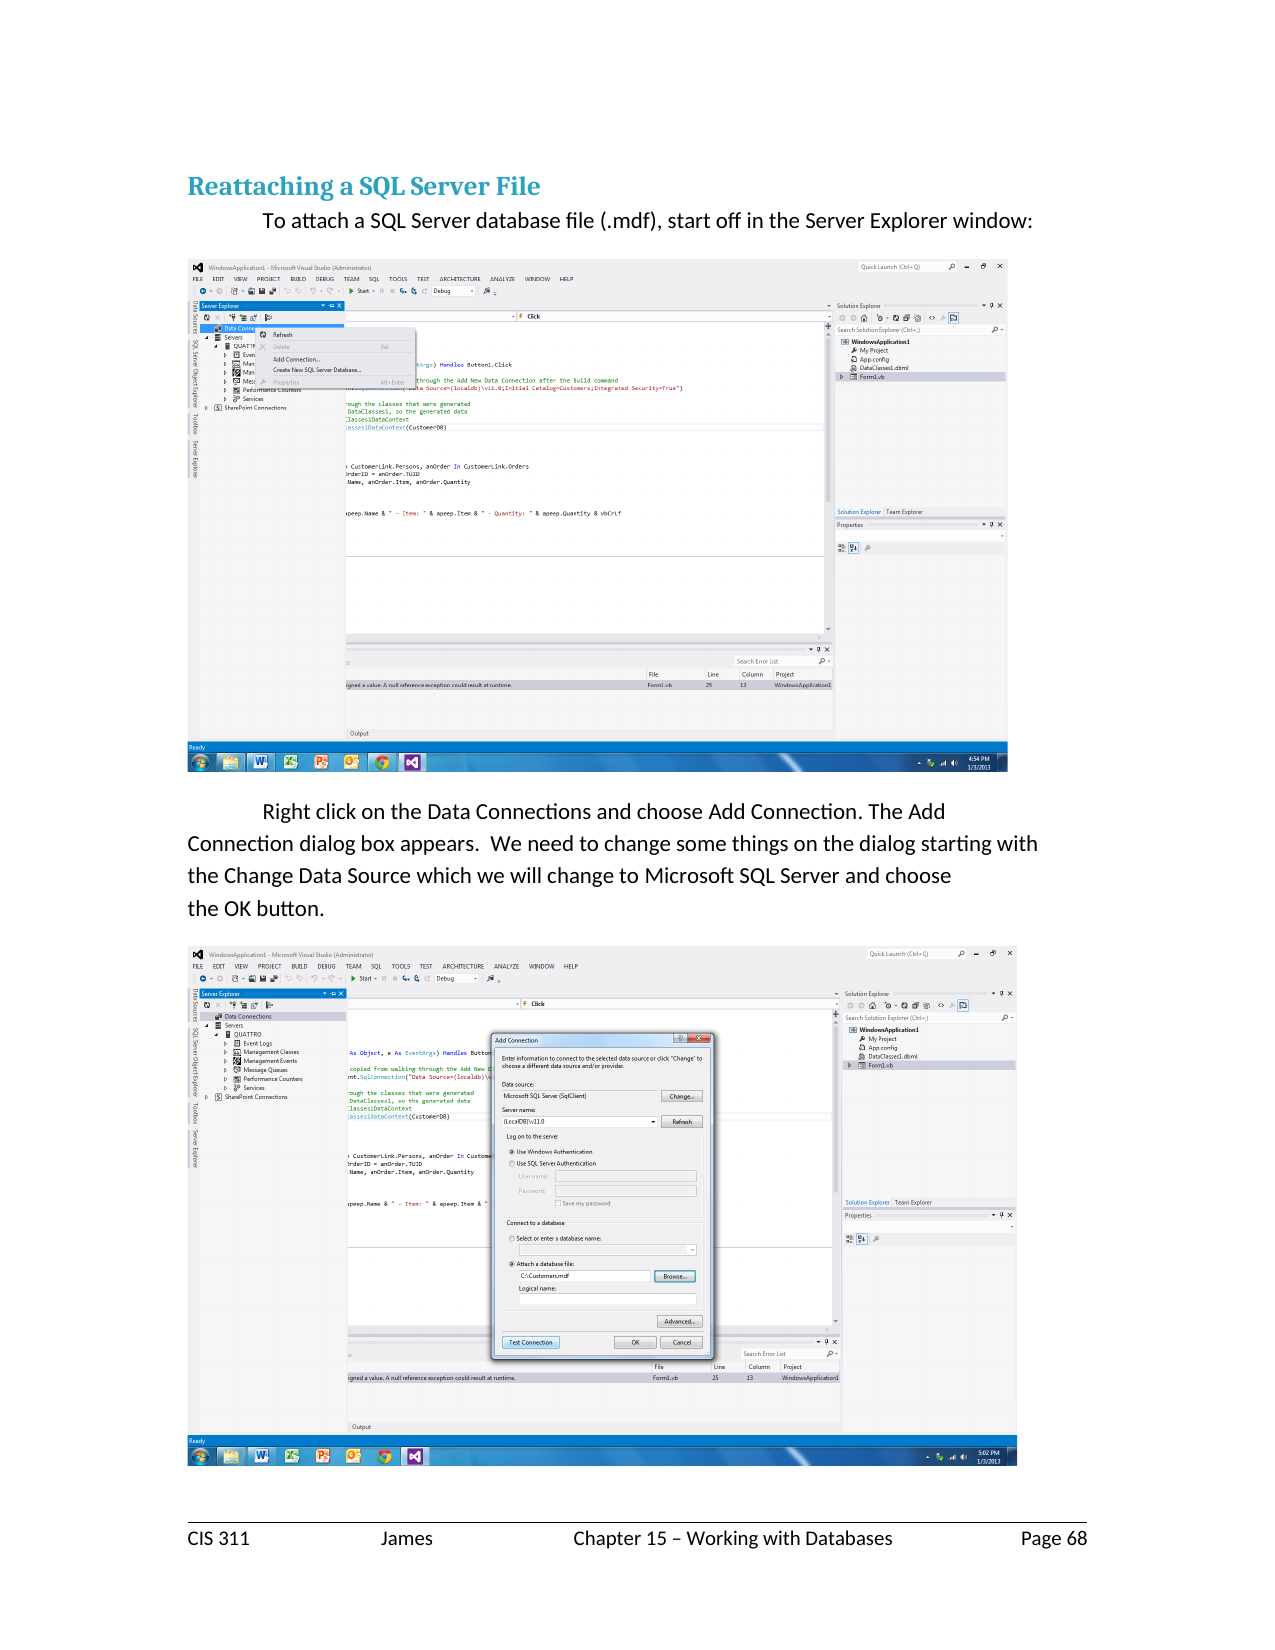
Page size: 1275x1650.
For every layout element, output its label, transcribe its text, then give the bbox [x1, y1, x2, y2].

text Right click on the Data Connections and choose Add Connection. The Add Connection dialog box appears. We need to change some things on the dialog starting with the Change Data Source which we will change to Microsoft SQL Server and choose the OK button. [187, 797, 1087, 922]
picture [187, 259, 1008, 772]
subtitle Reattaching a SQL Server File [187, 171, 1087, 202]
text To attach a SQL Server database file (.mdf), start off in the Server Explorer window: [187, 207, 1087, 234]
picture [187, 946, 1018, 1466]
